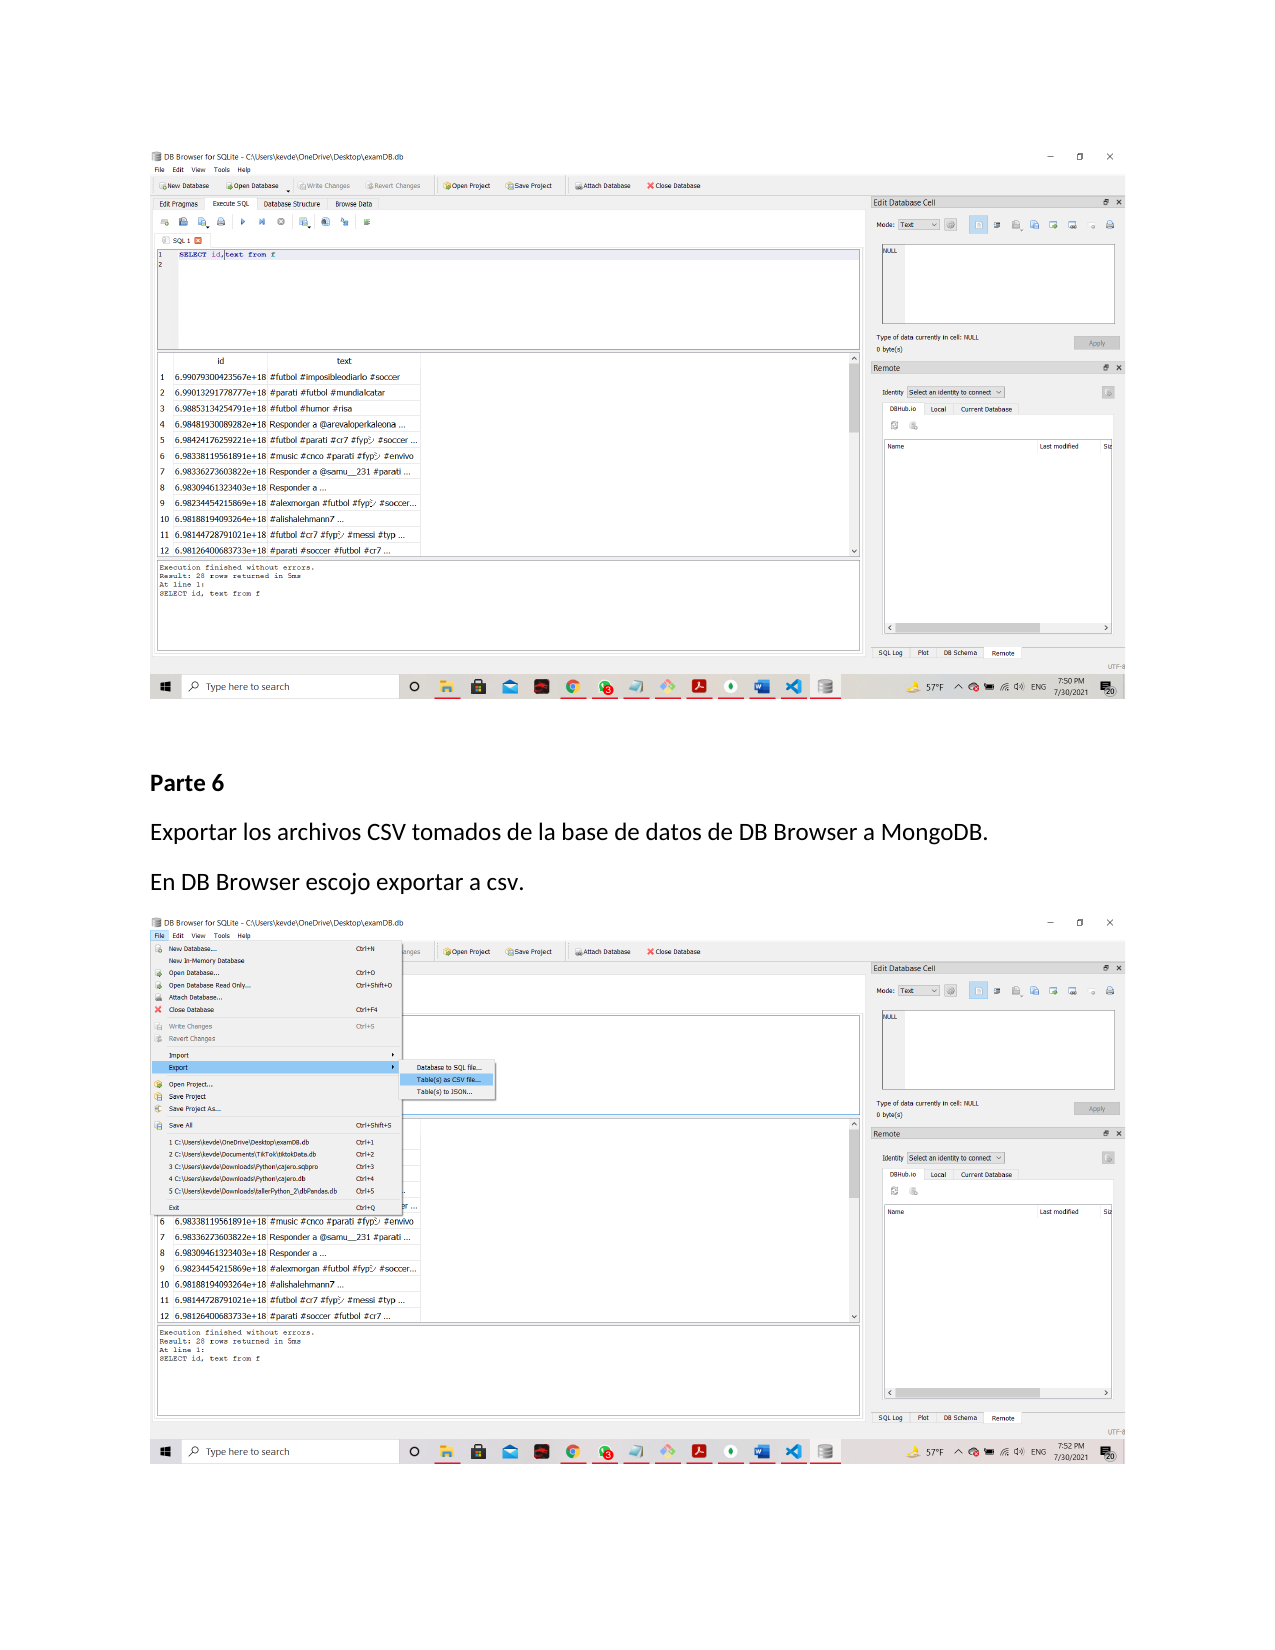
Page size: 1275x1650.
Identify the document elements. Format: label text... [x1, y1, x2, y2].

picture [150, 150, 1125, 699]
picture [150, 915, 1125, 1464]
text Exportar los archivos CSV tomados de la base de datos de DB Browser a MongoDB. [150, 816, 1125, 847]
text Parte 6 [150, 767, 1125, 797]
text En DB Browser escojo exportar a csv. [150, 866, 1125, 897]
